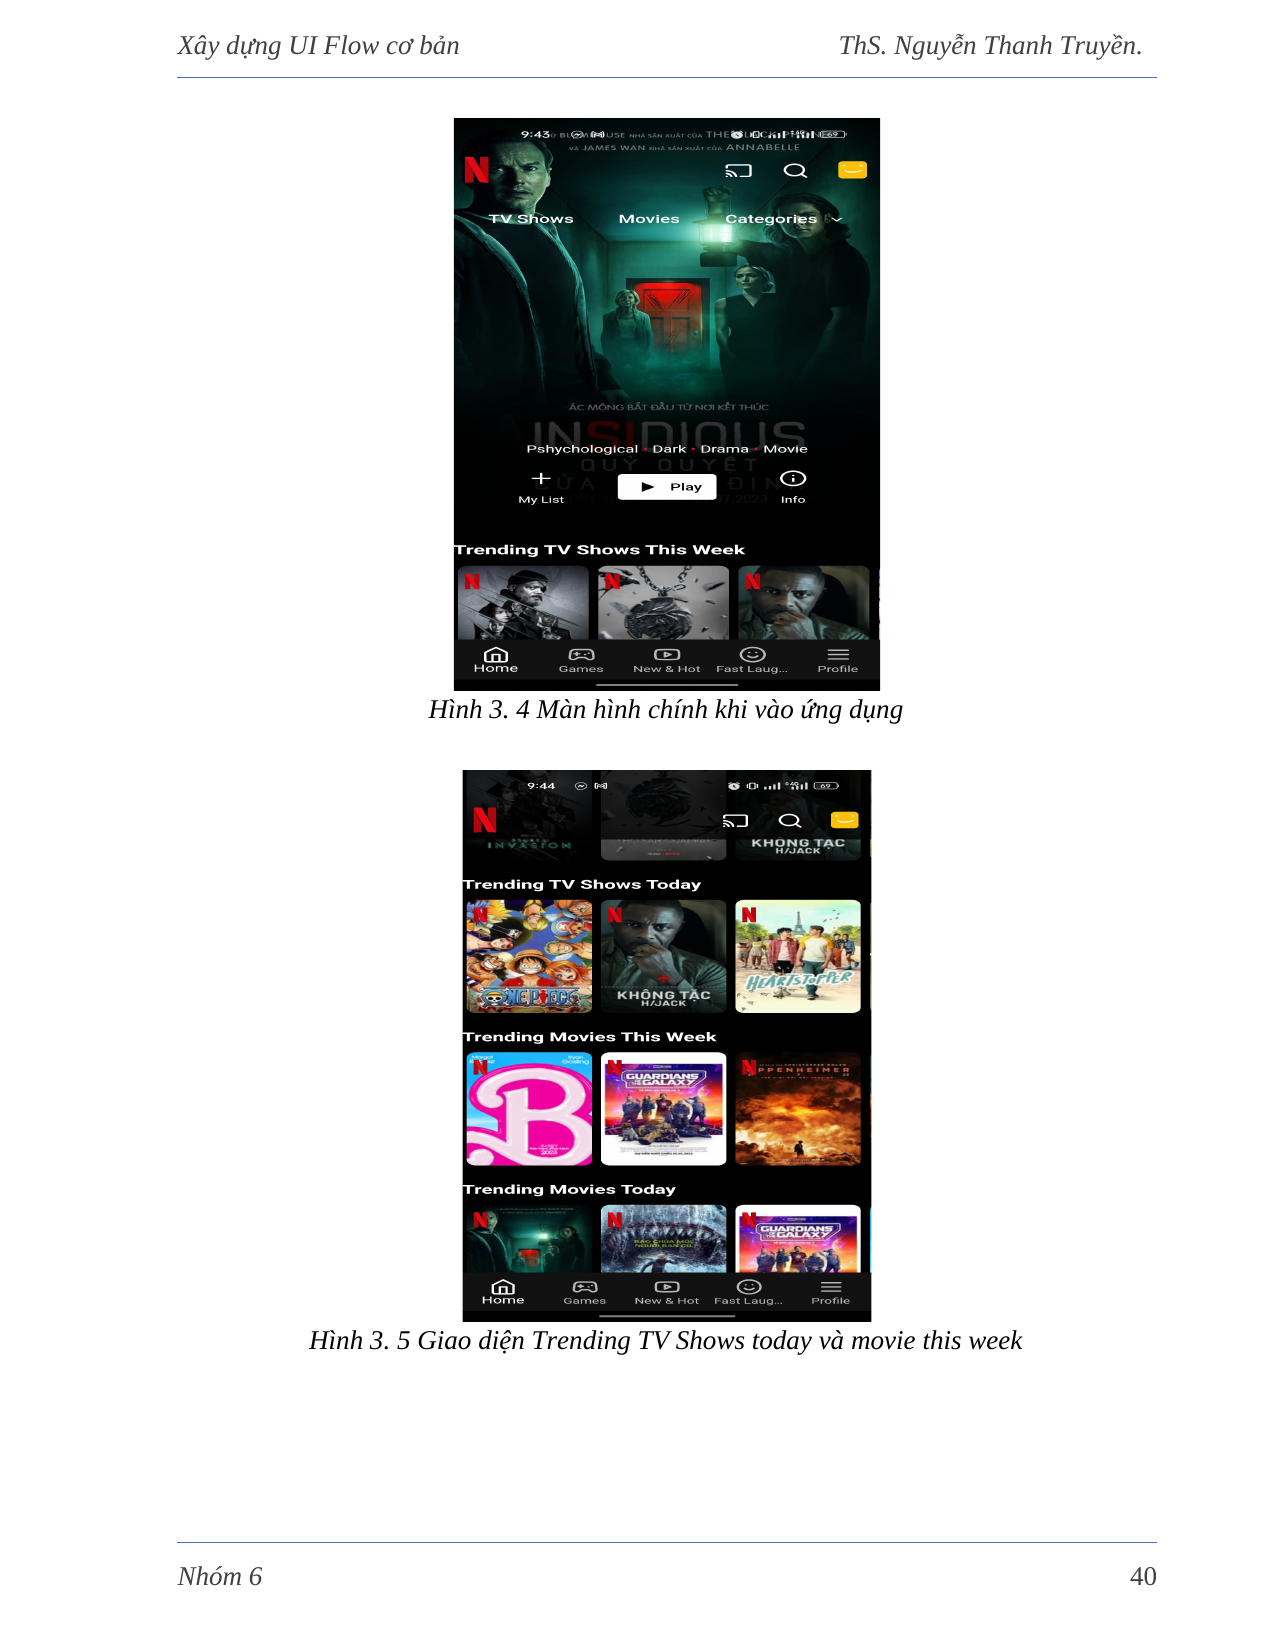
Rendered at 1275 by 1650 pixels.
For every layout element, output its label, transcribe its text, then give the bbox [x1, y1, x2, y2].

picture [462, 770, 872, 1322]
text Hình 3. 4 Màn hình chính khi vào ứng dụng [177, 693, 1157, 724]
text Hình 3. 5 Giao diện Trending TV Shows today và movie this week [177, 1324, 1157, 1355]
picture [453, 118, 881, 691]
